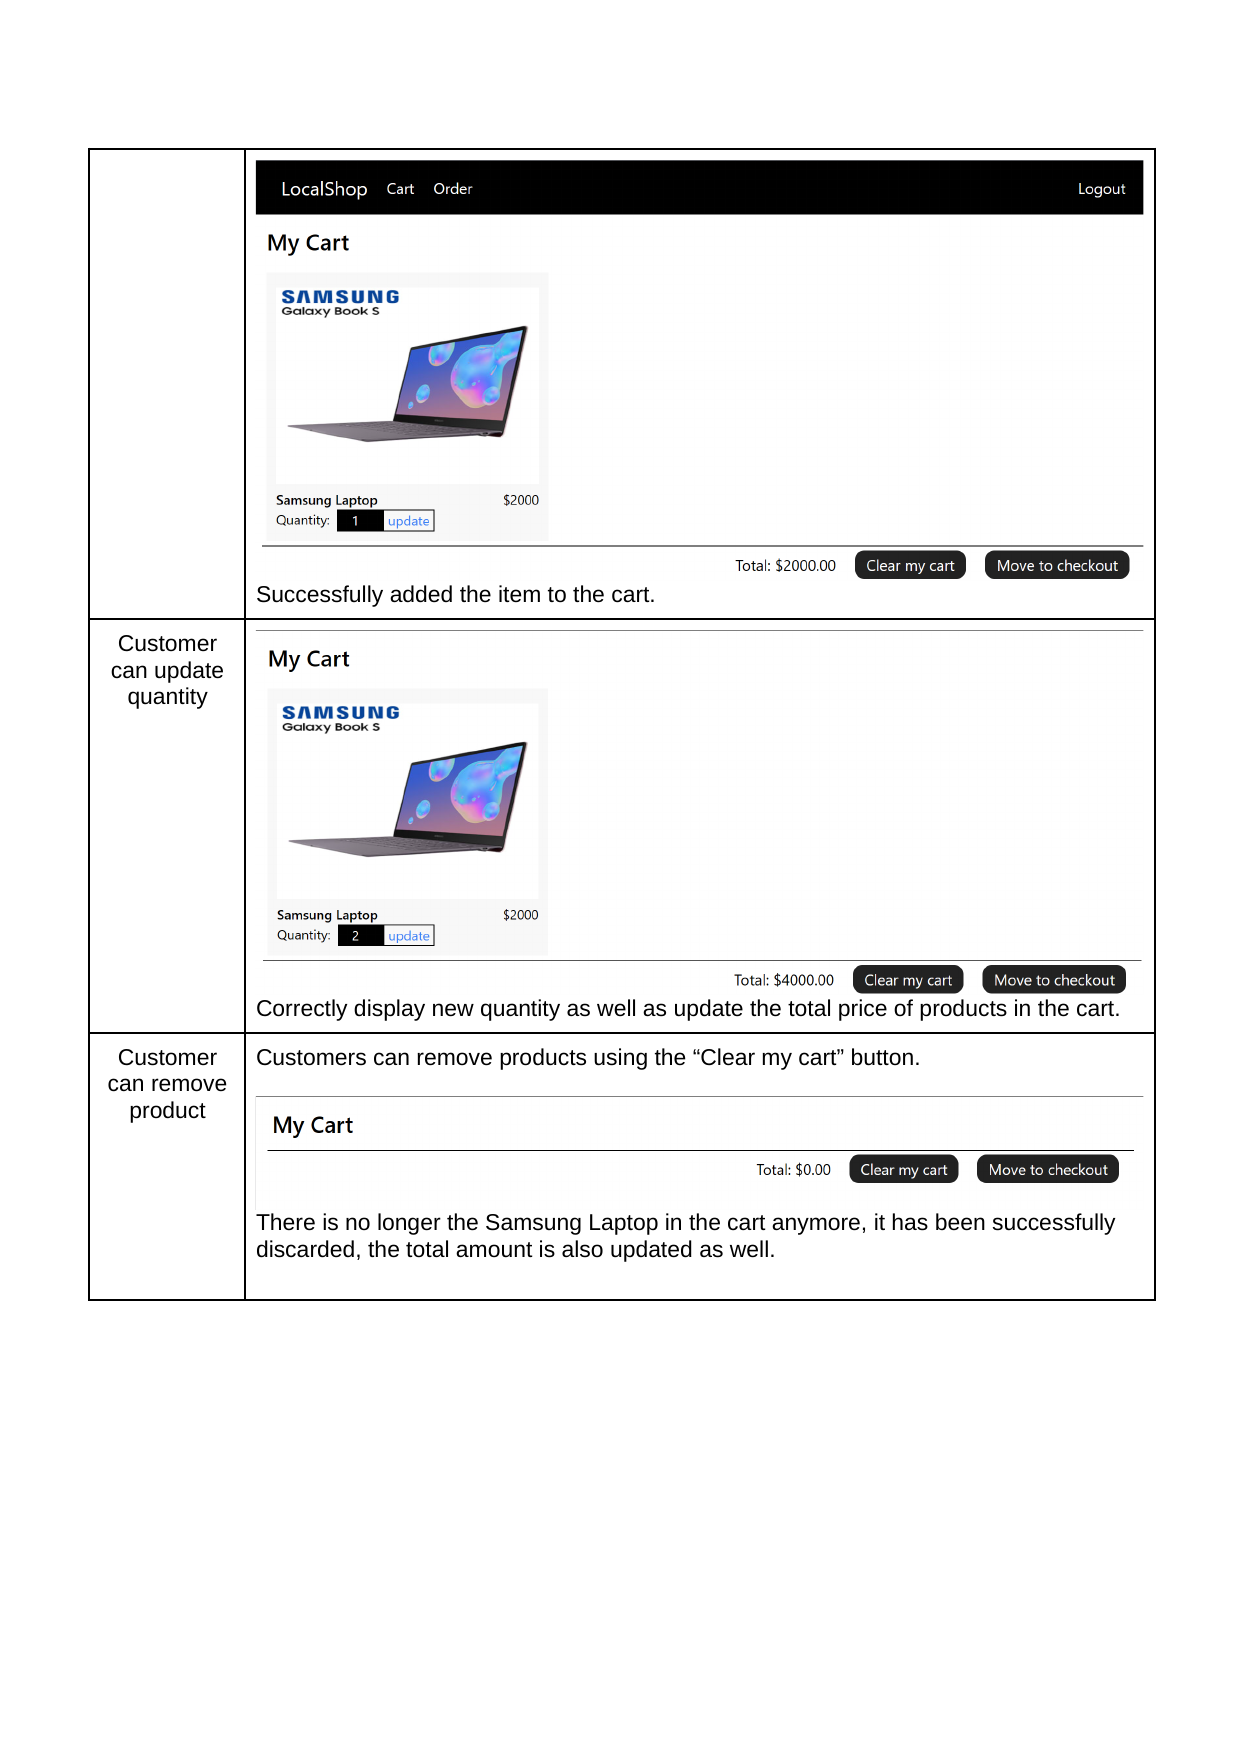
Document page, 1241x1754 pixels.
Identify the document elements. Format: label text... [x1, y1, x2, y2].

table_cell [246, 150, 1154, 618]
picture [255, 630, 1144, 995]
table_cell Correctly display new quantity as well as update the total price of products in the cart. [246, 620, 1154, 1032]
picture [255, 160, 1144, 581]
table_cell Customer can remove product [90, 1034, 244, 1299]
table_cell Customers can remove products using the “Clear my cart” button. There is no longer the Samsung Laptop in the cart anymore, it has been successfully discarded, the total amount is also updated as well. [246, 1034, 1154, 1299]
table_cell Customer can update quantity [90, 620, 244, 1032]
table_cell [90, 150, 244, 618]
picture [255, 1096, 1144, 1210]
